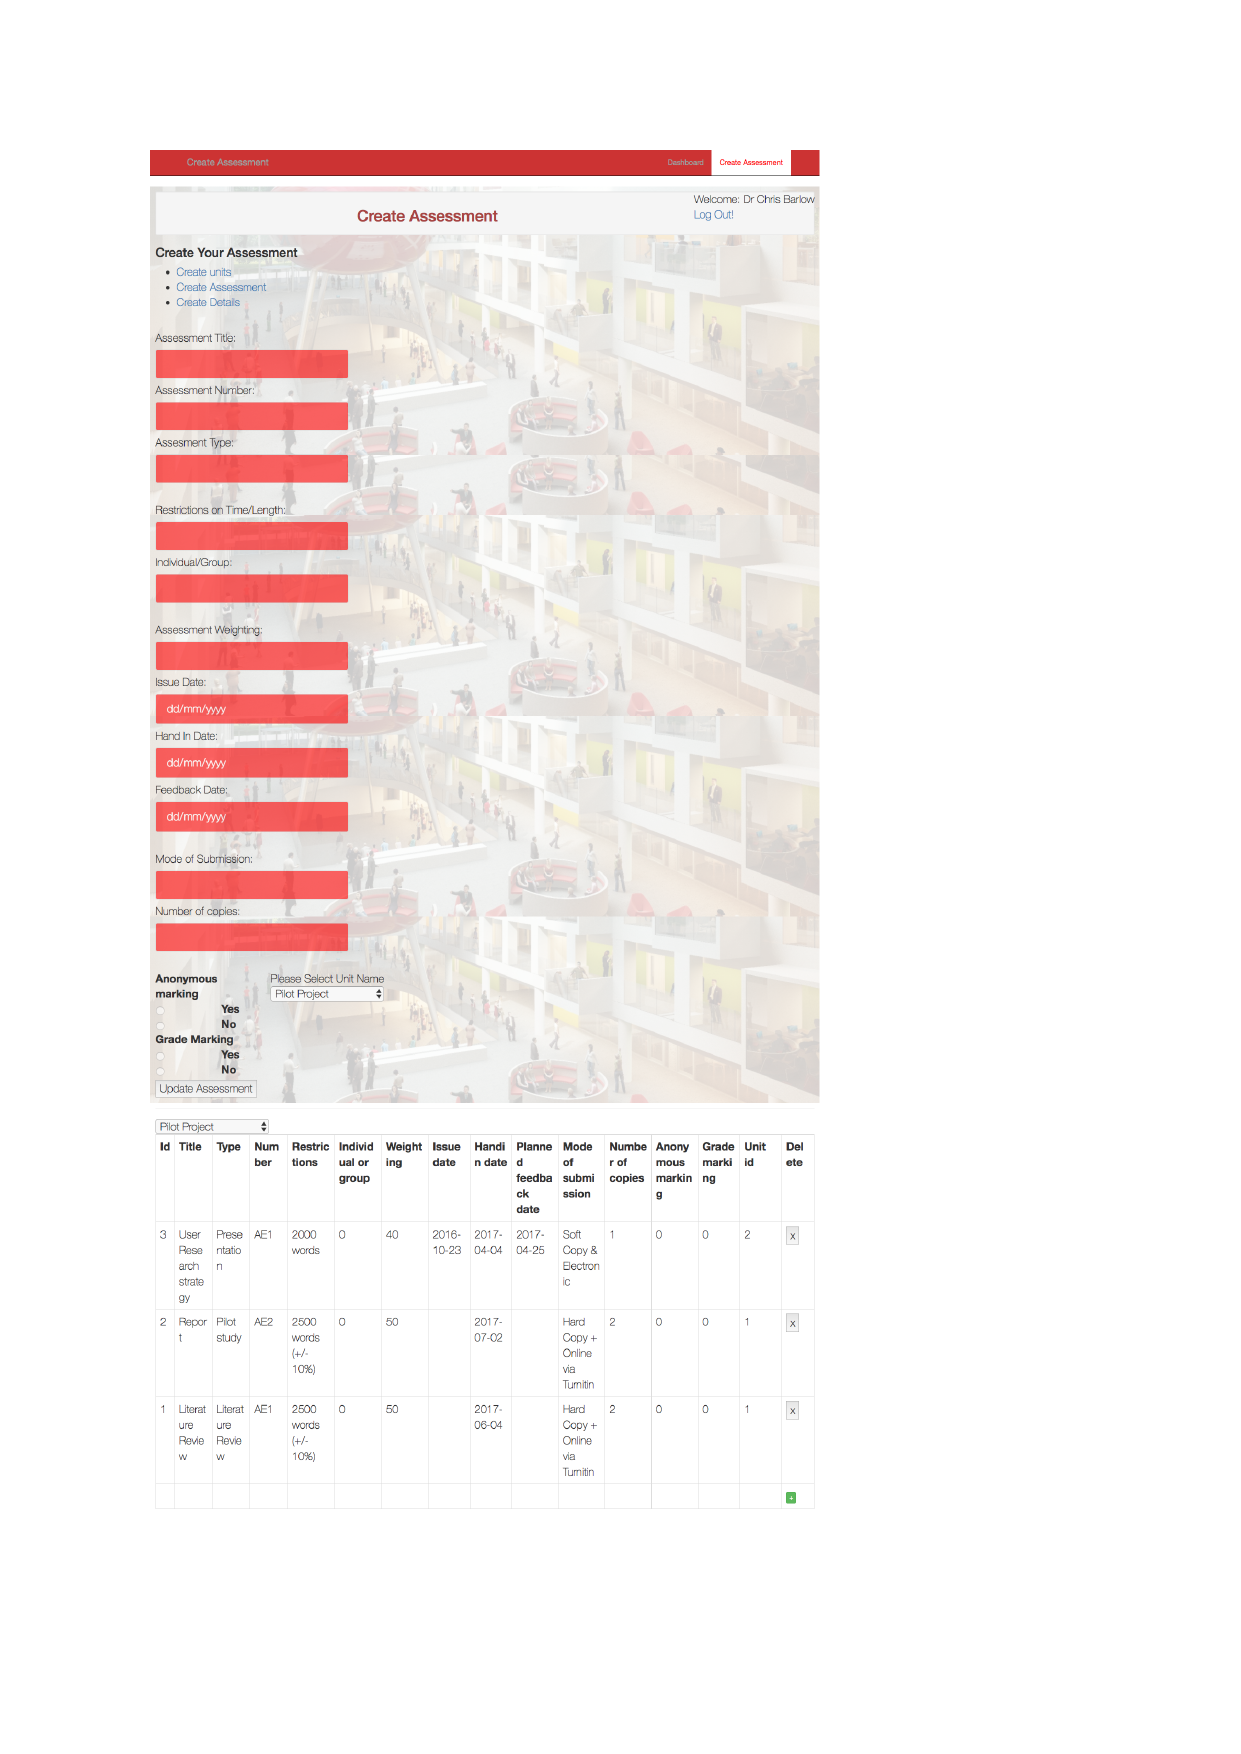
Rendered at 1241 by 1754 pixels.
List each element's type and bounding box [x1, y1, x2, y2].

picture [150, 150, 822, 1519]
